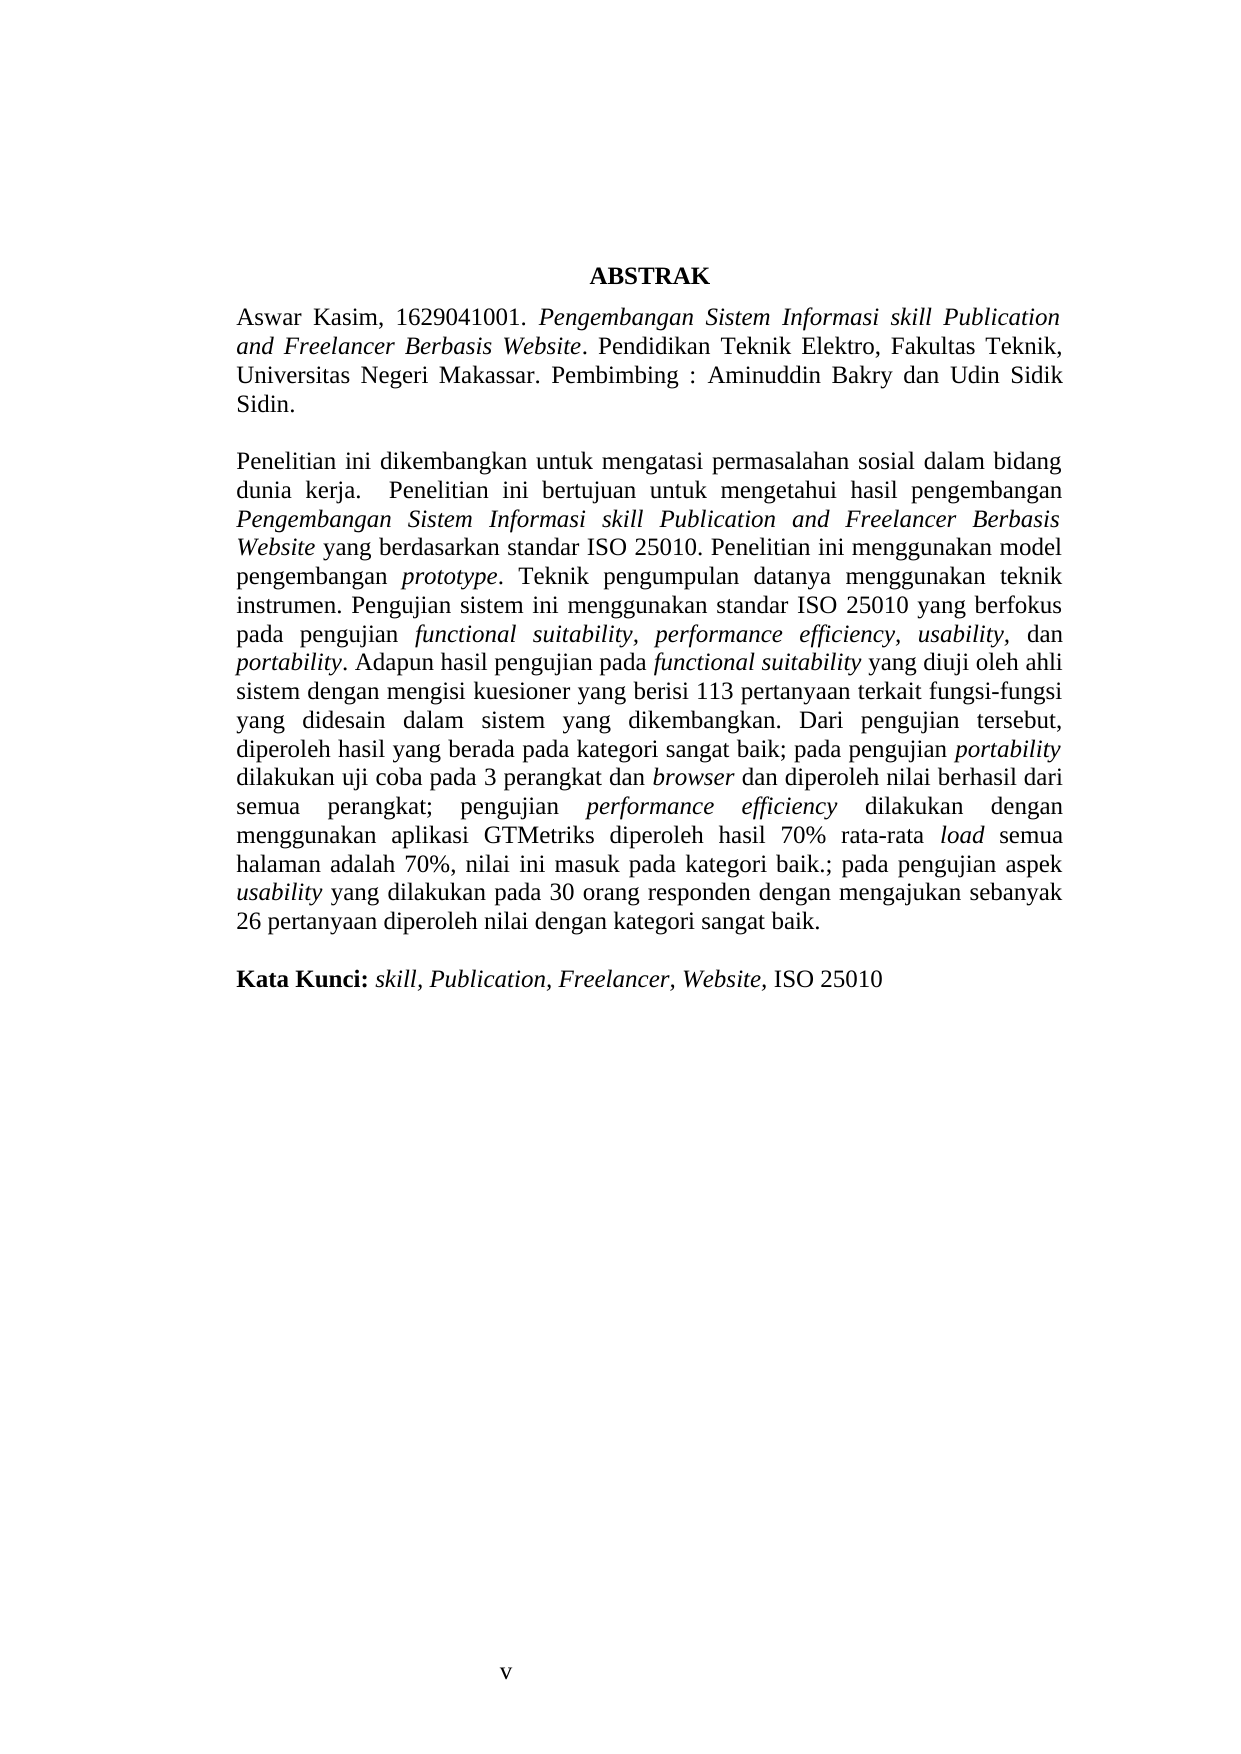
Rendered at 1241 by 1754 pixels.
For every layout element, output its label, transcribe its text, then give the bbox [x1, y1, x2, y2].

text Penelitian ini dikembangkan untuk mengatasi permasalahan sosial dalam bidang dunia kerja. Penelitian ini bertujuan untuk mengetahui hasil pengembangan Pengembangan Sistem Informasi skill Publication and Freelancer Berbasis Website yang berdasarkan standar ISO 25010. Penelitian ini menggunakan model pengembangan prototype. Teknik pengumpulan datanya menggunakan teknik instrumen. Pengujian sistem ini menggunakan standar ISO 25010 yang berfokus pada pengujian functional suitability, performance efficiency, usability, dan portability. Adapun hasil pengujian pada functional suitability yang diuji oleh ahli sistem dengan mengisi kuesioner yang berisi 113 pertanyaan terkait fungsi-fungsi yang didesain dalam sistem yang dikembangkan. Dari pengujian tersebut, diperoleh hasil yang berada pada kategori sangat baik; pada pengujian portability dilakukan uji coba pada 3 perangkat dan browser dan diperoleh nilai berhasil dari semua perangkat; pengujian performance efficiency dilakukan dengan menggunakan aplikasi GTMetriks diperoleh hasil 70% rata-rata load semua halaman adalah 70%, nilai ini masuk pada kategori baik.; pada pengujian aspek usability yang dilakukan pada 30 orang responden dengan mengajukan sebanyak 26 pertanyaan diperoleh nilai dengan kategori sangat baik. [236, 446, 1063, 935]
text Kata Kunci: skill, Publication, Freelancer, Website, ISO 25010 [236, 964, 1063, 992]
subtitle ABSTRAK [236, 261, 1063, 290]
text Aswar Kasim, 1629041001. Pengembangan Sistem Informasi skill Publication and Freelancer Berbasis Website. Pendidikan Teknik Elektro, Fakultas Teknik, Universitas Negeri Makassar. Pembimbing : Aminuddin Bakry dan Udin Sidik Sidin. [236, 302, 1063, 417]
